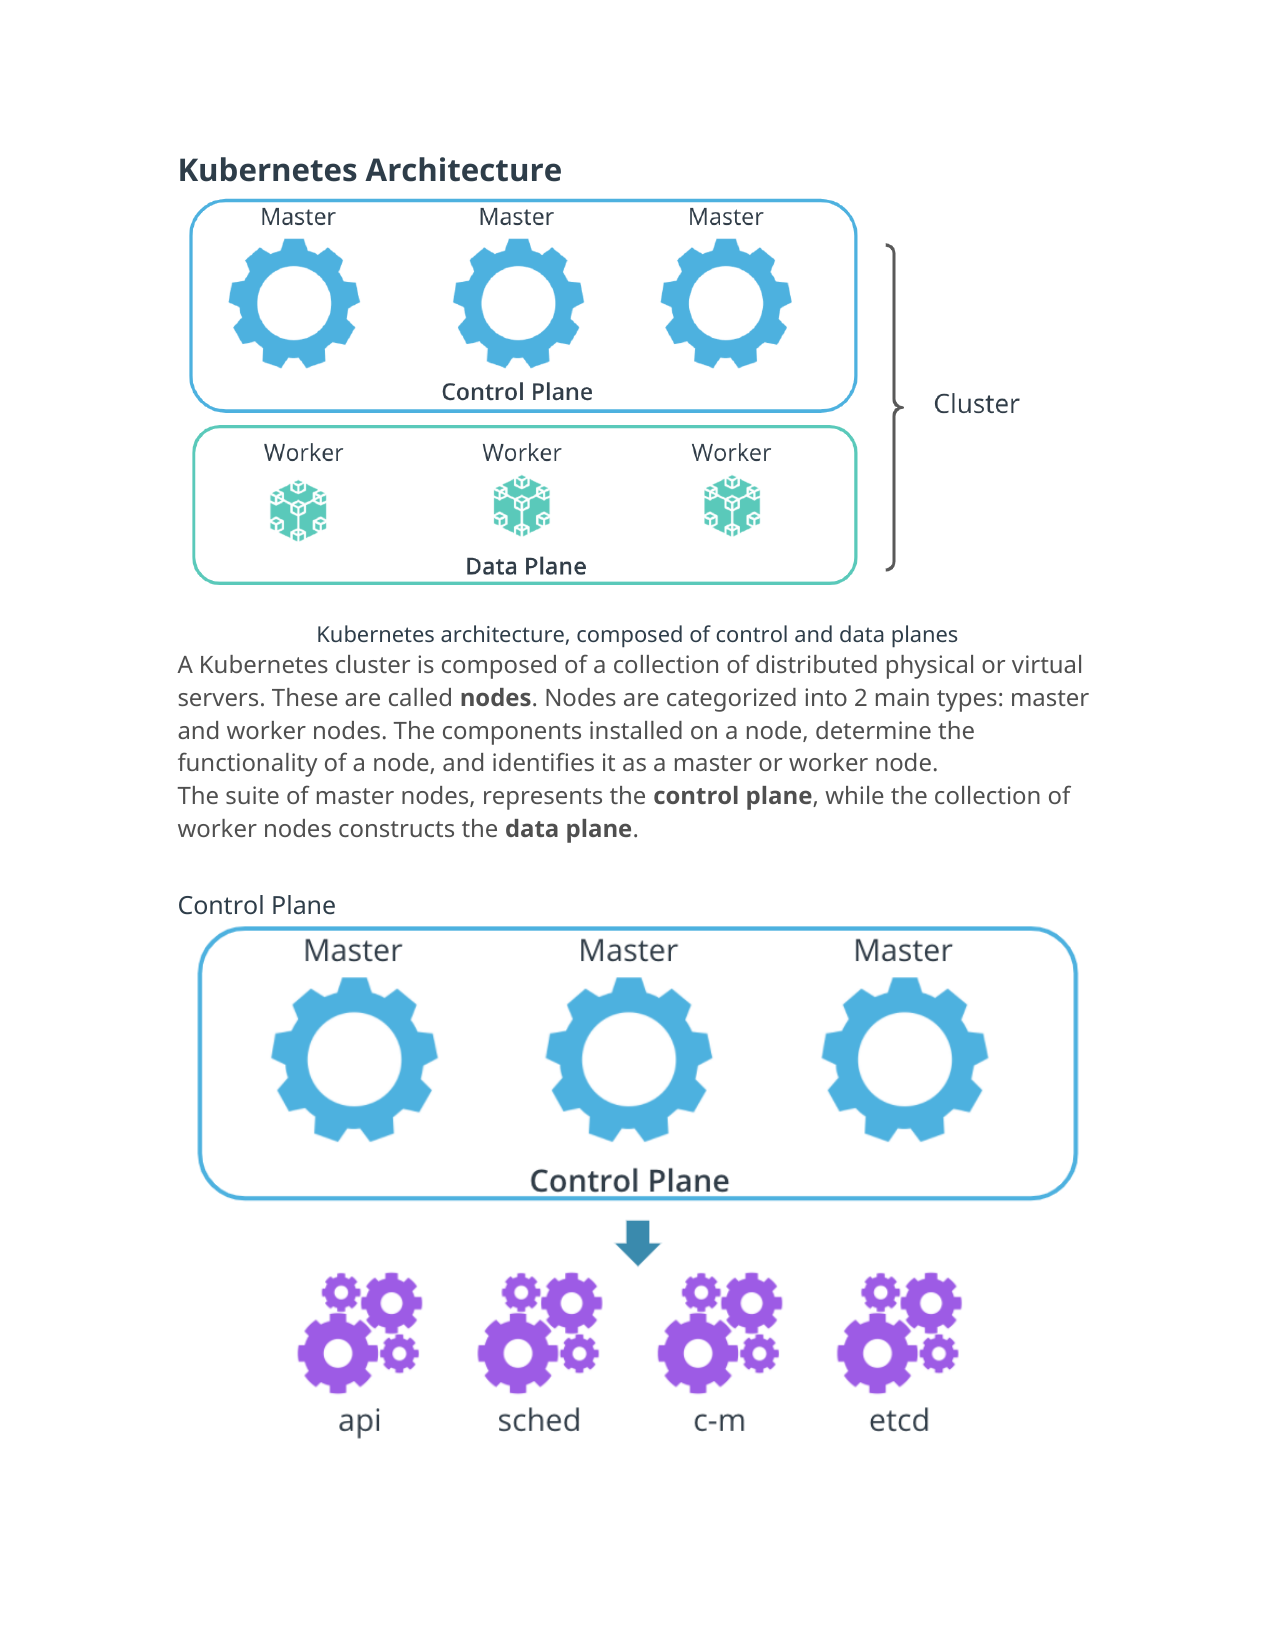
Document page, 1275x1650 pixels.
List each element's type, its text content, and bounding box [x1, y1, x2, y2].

picture [177, 190, 1098, 602]
subtitle Kubernetes Architecture [177, 148, 1098, 190]
picture [177, 921, 1098, 1458]
text Kubernetes architecture, composed of control and data planes [177, 618, 1098, 648]
subtitle Control Plane [177, 888, 1098, 921]
text A Kubernetes cluster is composed of a collection of distributed physical or virtual servers. These are called nodes. Nodes are categorized into 2 main types: master and worker nodes. The components installed on a node, determine the functionality of a node, and identifies it as a master or worker node. [177, 648, 1098, 779]
text The suite of master nodes, represents the control plane, while the collection of worker nodes constructs the data plane. [177, 779, 1098, 844]
